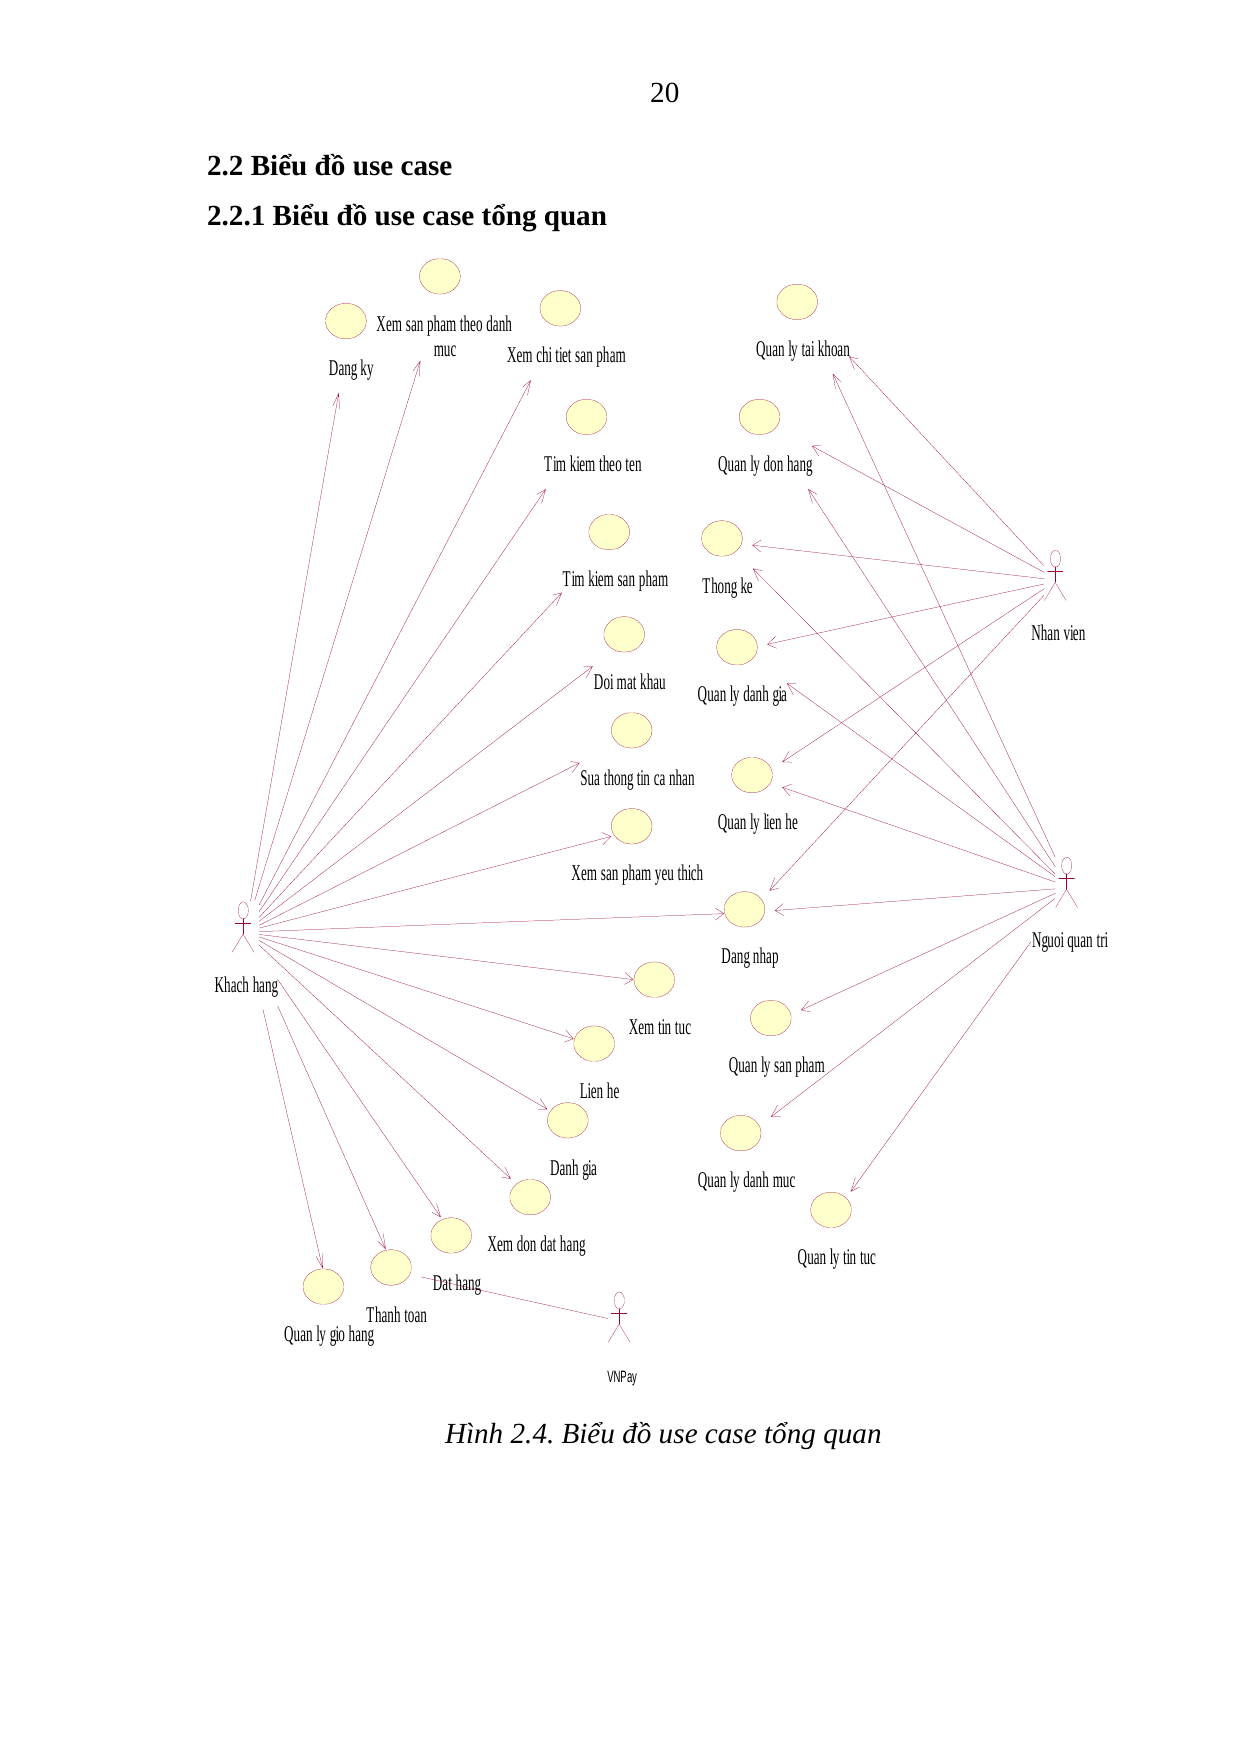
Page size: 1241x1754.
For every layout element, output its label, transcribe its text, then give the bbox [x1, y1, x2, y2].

subtitle Biểu đồ use case [207, 148, 1122, 181]
subtitle Biểu đồ use case tổng quan [207, 198, 1122, 232]
